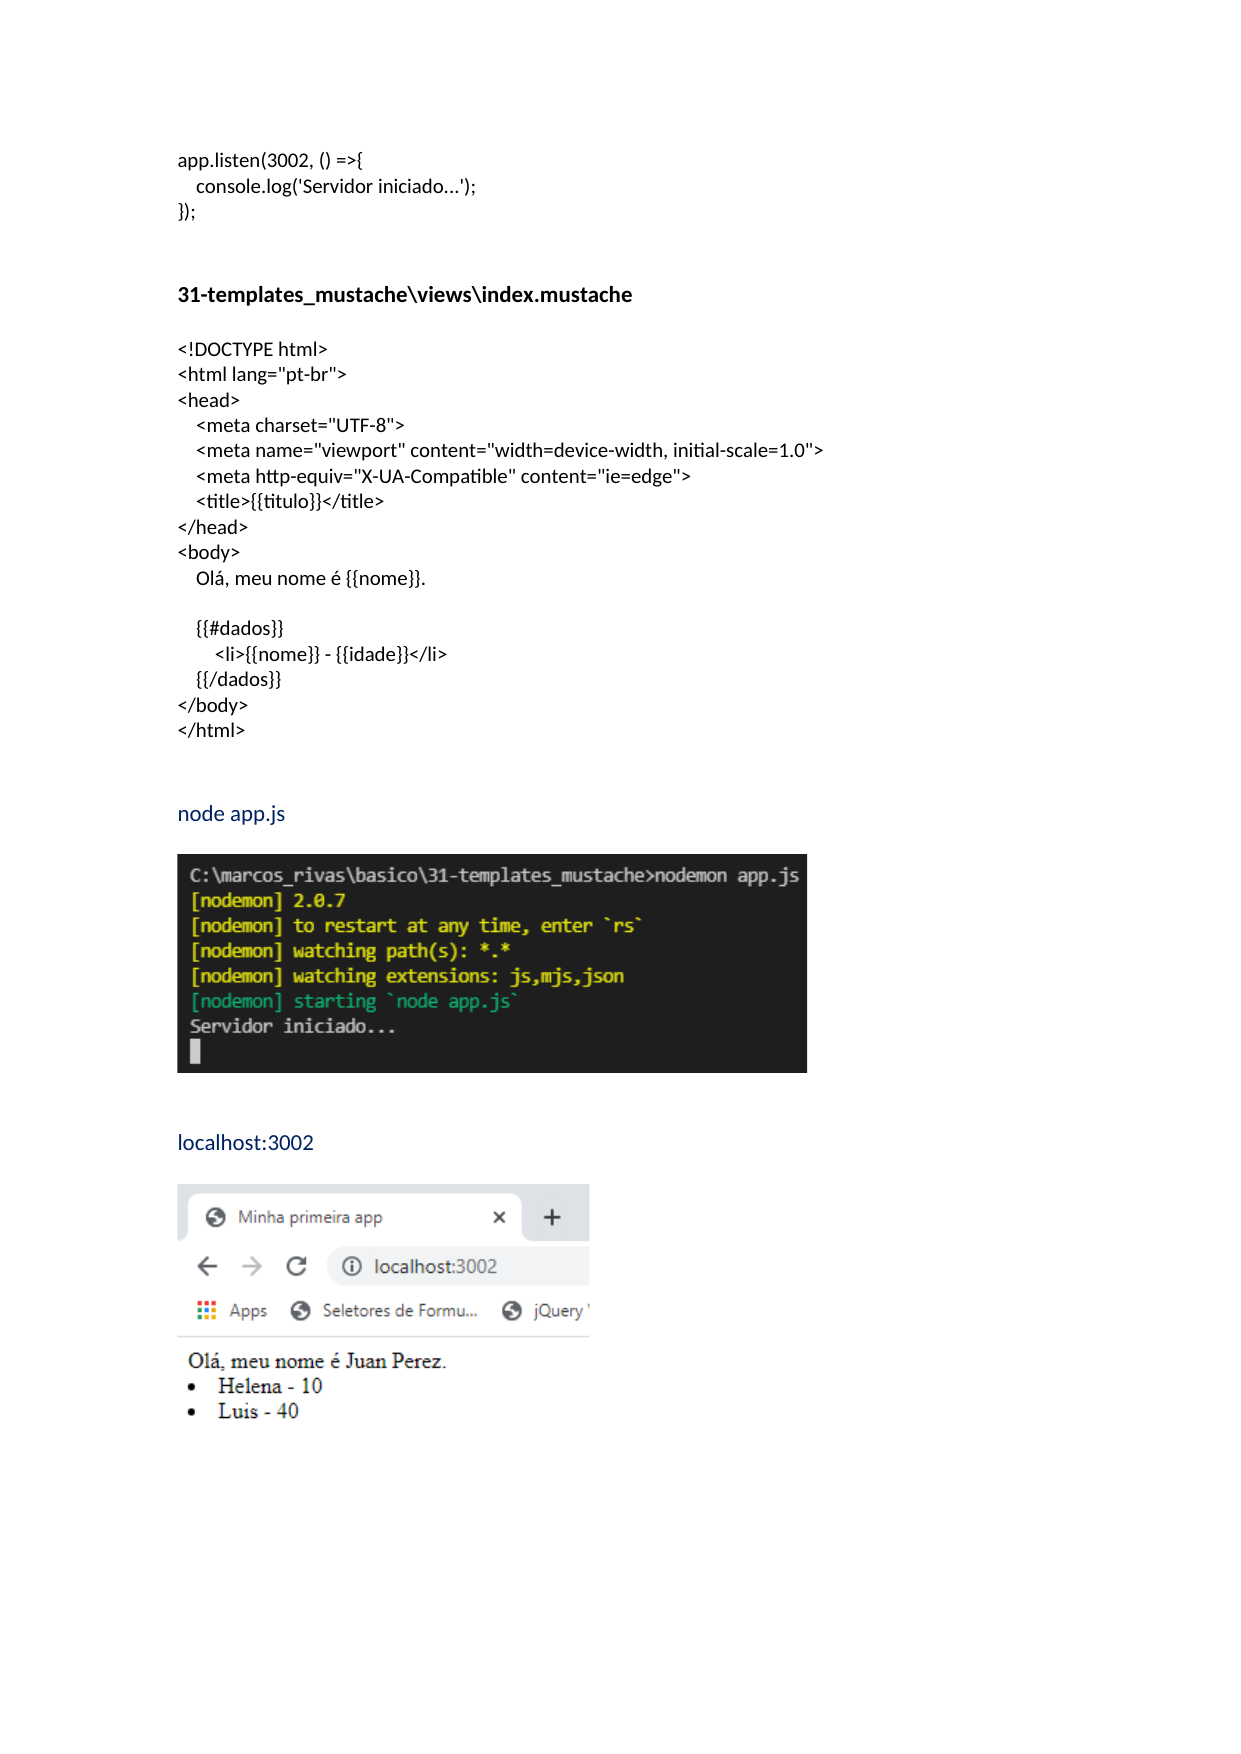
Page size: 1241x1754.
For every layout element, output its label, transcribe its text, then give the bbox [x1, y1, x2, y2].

text <meta http-equiv="X-UA-Compatible" content="ie=edge"> [177, 463, 1063, 488]
text }); [177, 198, 1063, 224]
text node app.js [177, 799, 1063, 827]
picture [177, 854, 808, 1073]
text console.log('Servidor iniciado...'); [177, 173, 1063, 198]
text <html lang="pt-br"> [177, 361, 1063, 387]
text <!DOCTYPE html> [177, 336, 1063, 361]
text </head> [177, 514, 1063, 539]
text 31-templates_mustache\views\index.mustache [177, 280, 1063, 308]
text {{#dados}} [177, 616, 1063, 641]
text <li>{{nome}} - {{idade}}</li> [177, 641, 1063, 666]
text <meta charset="UTF-8"> [177, 412, 1063, 438]
text <meta name="viewport" content="width=device-width, initial-scale=1.0"> [177, 438, 1063, 463]
text </html> [177, 717, 1063, 743]
picture [177, 1184, 590, 1424]
text {{/dados}} [177, 666, 1063, 692]
text <body> [177, 539, 1063, 565]
text app.listen(3002, () =>{ [177, 148, 1063, 173]
text </body> [177, 692, 1063, 717]
text Olá, meu nome é {{nome}}. [177, 565, 1063, 590]
text <head> [177, 387, 1063, 412]
text localhost:3002 [177, 1128, 1063, 1157]
text <title>{{titulo}}</title> [177, 488, 1063, 514]
